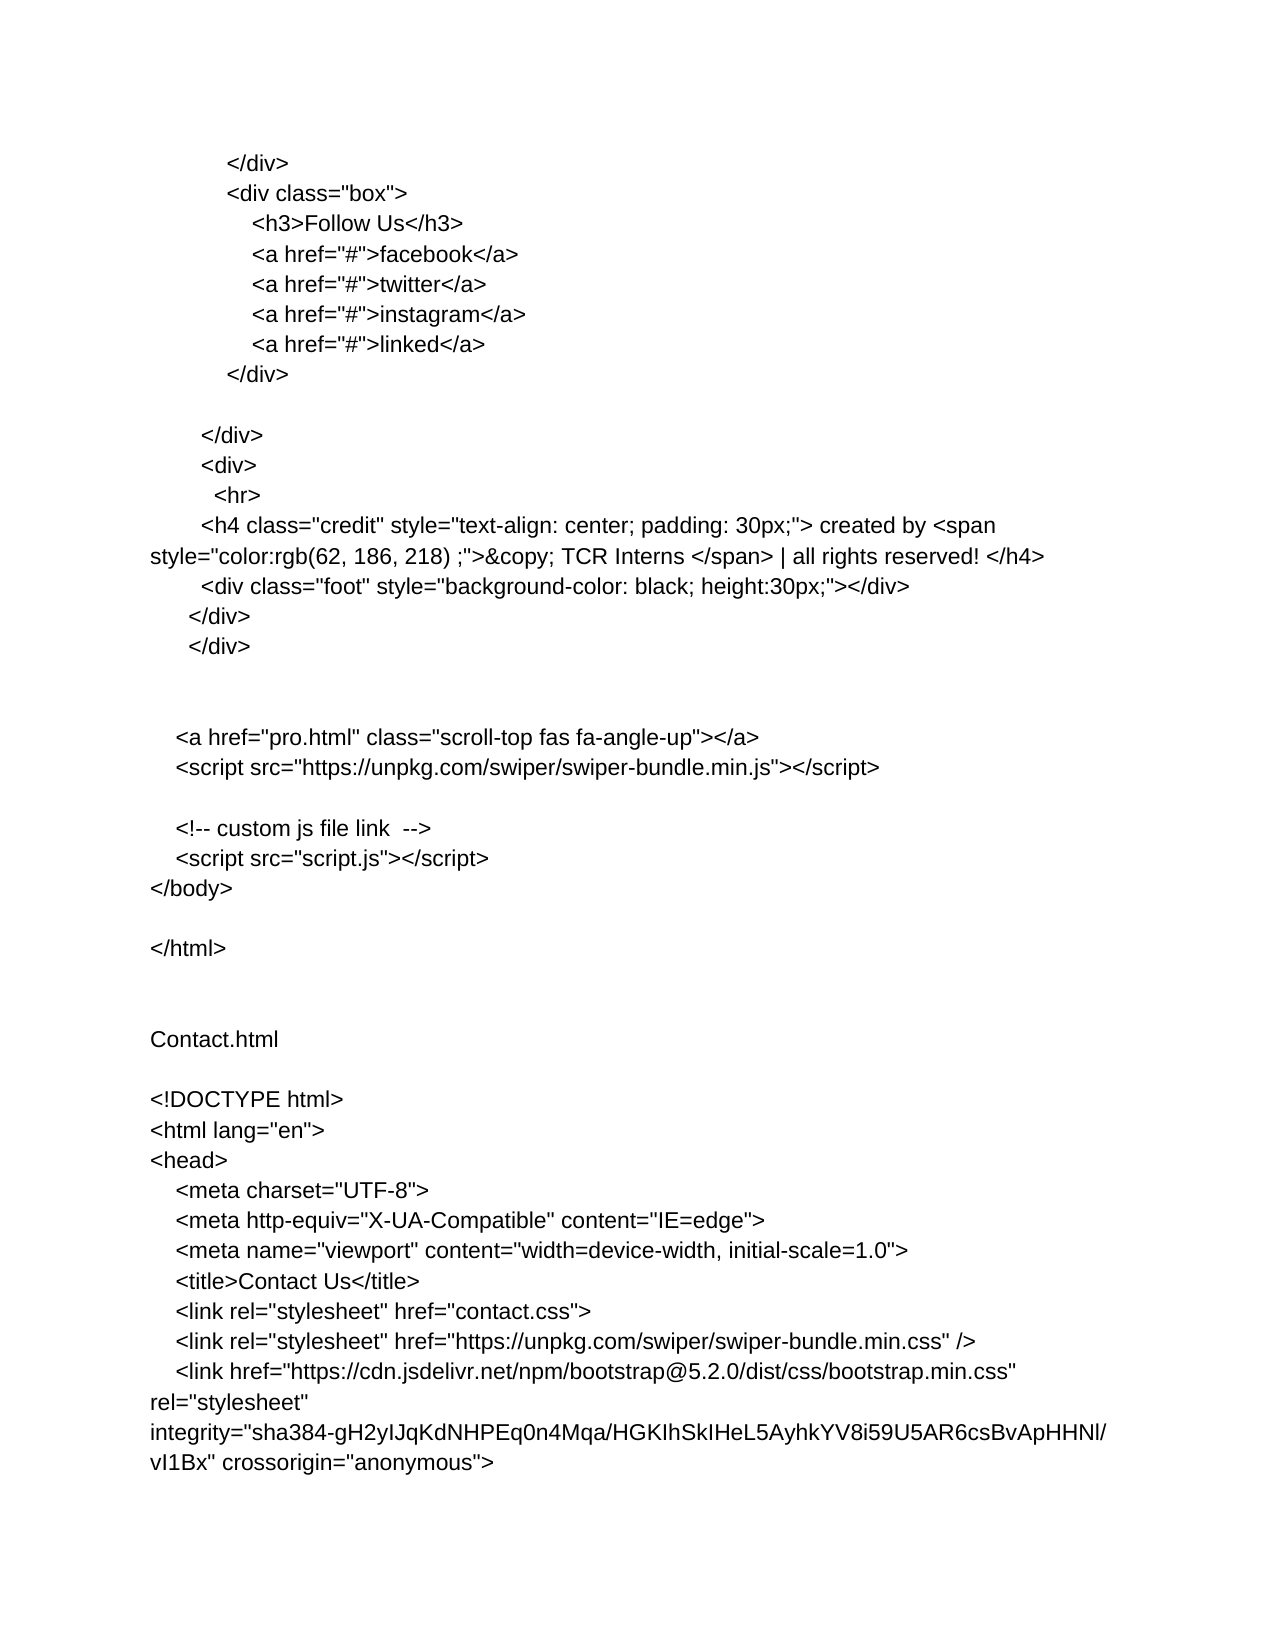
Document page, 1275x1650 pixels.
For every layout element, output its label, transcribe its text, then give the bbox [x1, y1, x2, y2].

text <script src="https://unpkg.com/swiper/swiper-bundle.min.js"></script> [150, 754, 1125, 781]
text <a href="pro.html" class="scroll-top fas fa-angle-up"></a> [150, 724, 1125, 750]
text <a href="#">instagram</a> [150, 301, 1125, 327]
text </html> [150, 935, 1125, 962]
text <meta http-equiv="X-UA-Compatible" content="IE=edge"> [150, 1207, 1125, 1234]
text <meta name="viewport" content="width=device-width, initial-scale=1.0"> [150, 1237, 1125, 1264]
text <script src="script.js"></script> [150, 845, 1125, 871]
text Contact.html [150, 1026, 1125, 1052]
text <title>Contact Us</title> [150, 1268, 1125, 1294]
text <div class="box"> [150, 180, 1125, 207]
text <html lang="en"> [150, 1117, 1125, 1143]
text <div class="foot" style="background-color: black; height:30px;"></div> [150, 573, 1125, 599]
text <div> [150, 452, 1125, 478]
text <h4 class="credit" style="text-align: center; padding: 30px;"> created by <span style="color:rgb(62, 186, 218) ;">&copy; TCR Interns </span> | all rights reserved! </h4> [150, 512, 1125, 569]
text <link rel="stylesheet" href="https://unpkg.com/swiper/swiper-bundle.min.css" /> [150, 1328, 1125, 1354]
text <a href="#">linked</a> [150, 331, 1125, 358]
text </div> [150, 361, 1125, 388]
text <a href="#">twitter</a> [150, 271, 1125, 297]
text <!DOCTYPE html> [150, 1086, 1125, 1113]
text <h3>Follow Us</h3> [150, 210, 1125, 237]
text <head> [150, 1147, 1125, 1173]
text <hr> [150, 482, 1125, 509]
text <!-- custom js file link --> [150, 814, 1125, 841]
text <a href="#">facebook</a> [150, 241, 1125, 267]
text </div> [150, 603, 1125, 629]
text <meta charset="UTF-8"> [150, 1177, 1125, 1203]
text </div> [150, 422, 1125, 448]
text </body> [150, 875, 1125, 901]
text </div> [150, 150, 1125, 176]
text <link rel="stylesheet" href="contact.css"> [150, 1298, 1125, 1324]
text <link href="https://cdn.jsdelivr.net/npm/bootstrap@5.2.0/dist/css/bootstrap.min.css" rel="stylesheet" integrity="sha384-gH2yIJqKdNHPEq0n4Mqa/HGKIhSkIHeL5AyhkYV8i59U5AR6csBvApHHNl/vI1Bx" crossorigin="anonymous"> [150, 1358, 1125, 1475]
text </div> [150, 633, 1125, 660]
